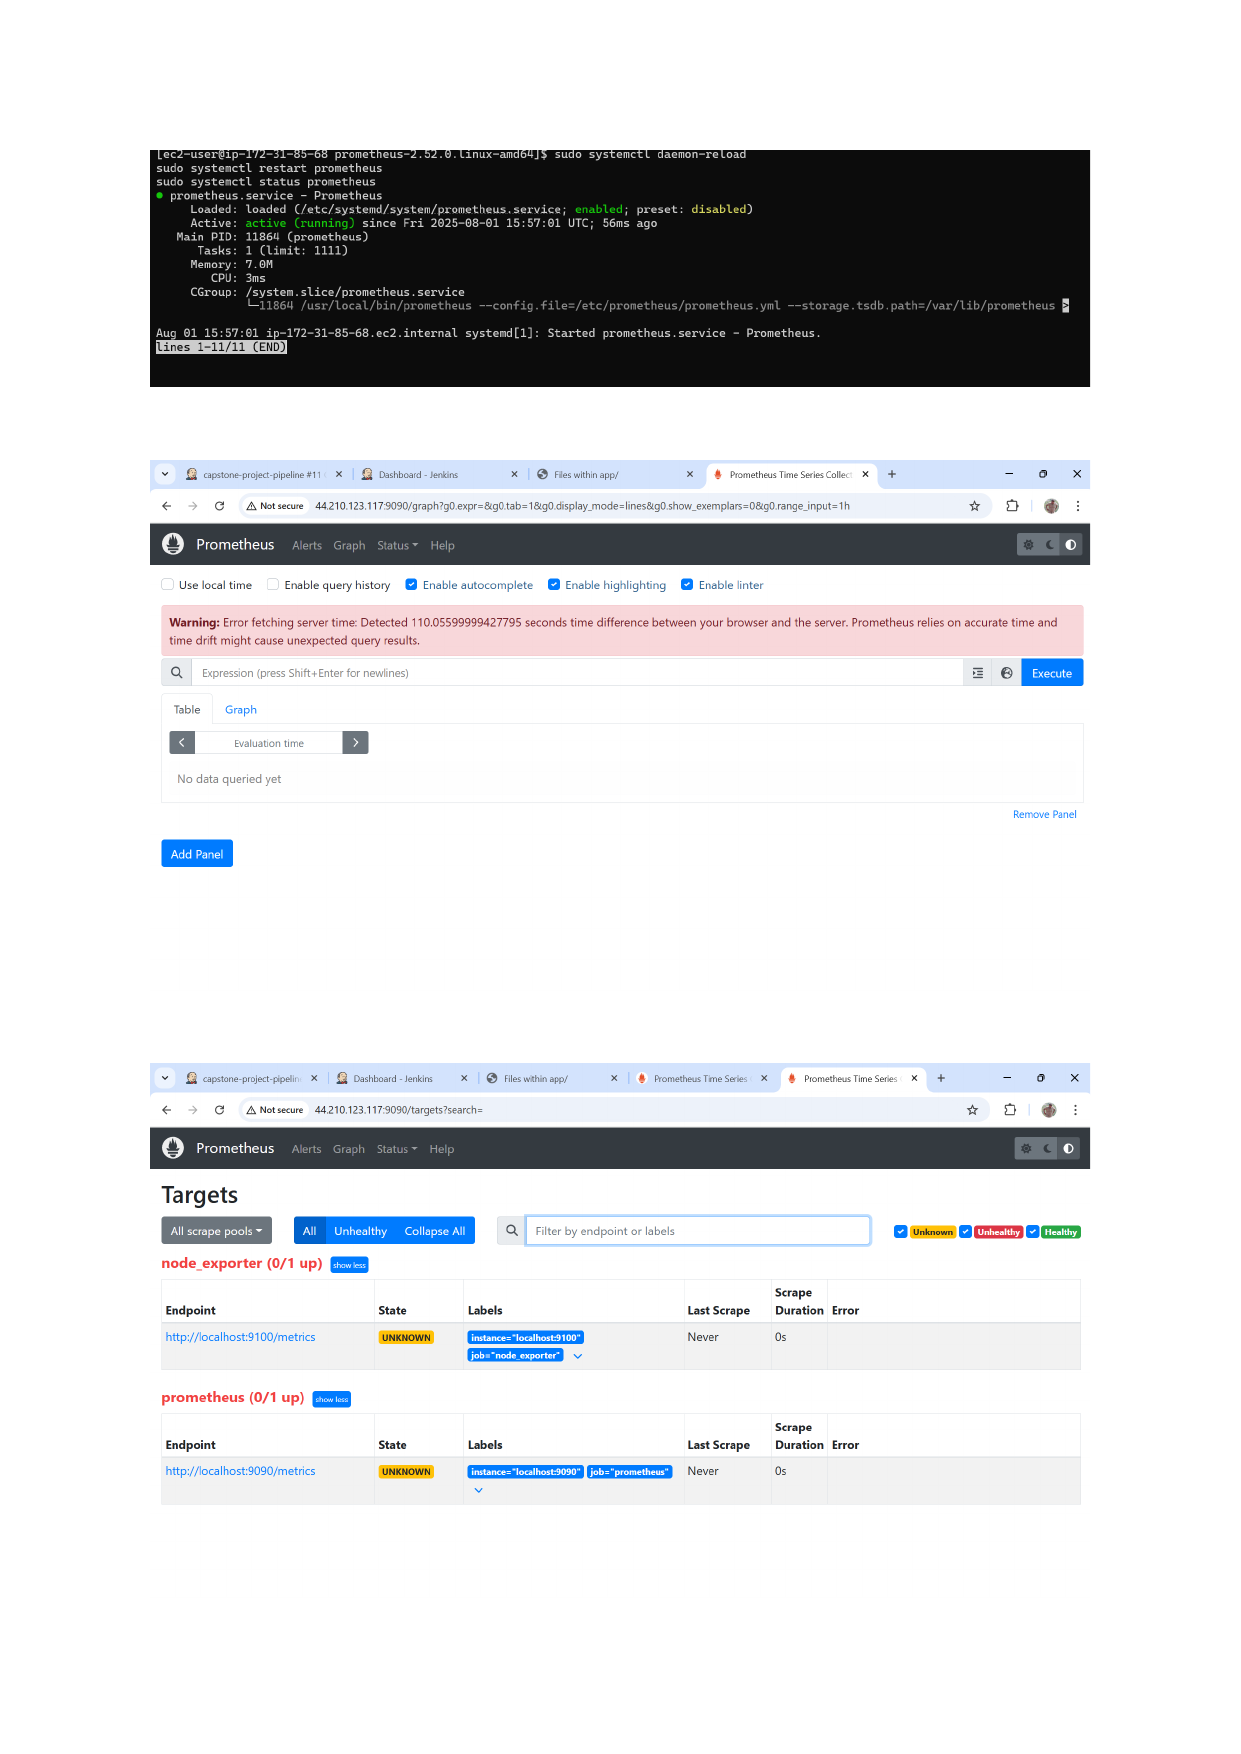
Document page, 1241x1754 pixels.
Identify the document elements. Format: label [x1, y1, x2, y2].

picture [150, 1063, 1091, 1598]
picture [150, 460, 1091, 991]
picture [150, 150, 1091, 387]
